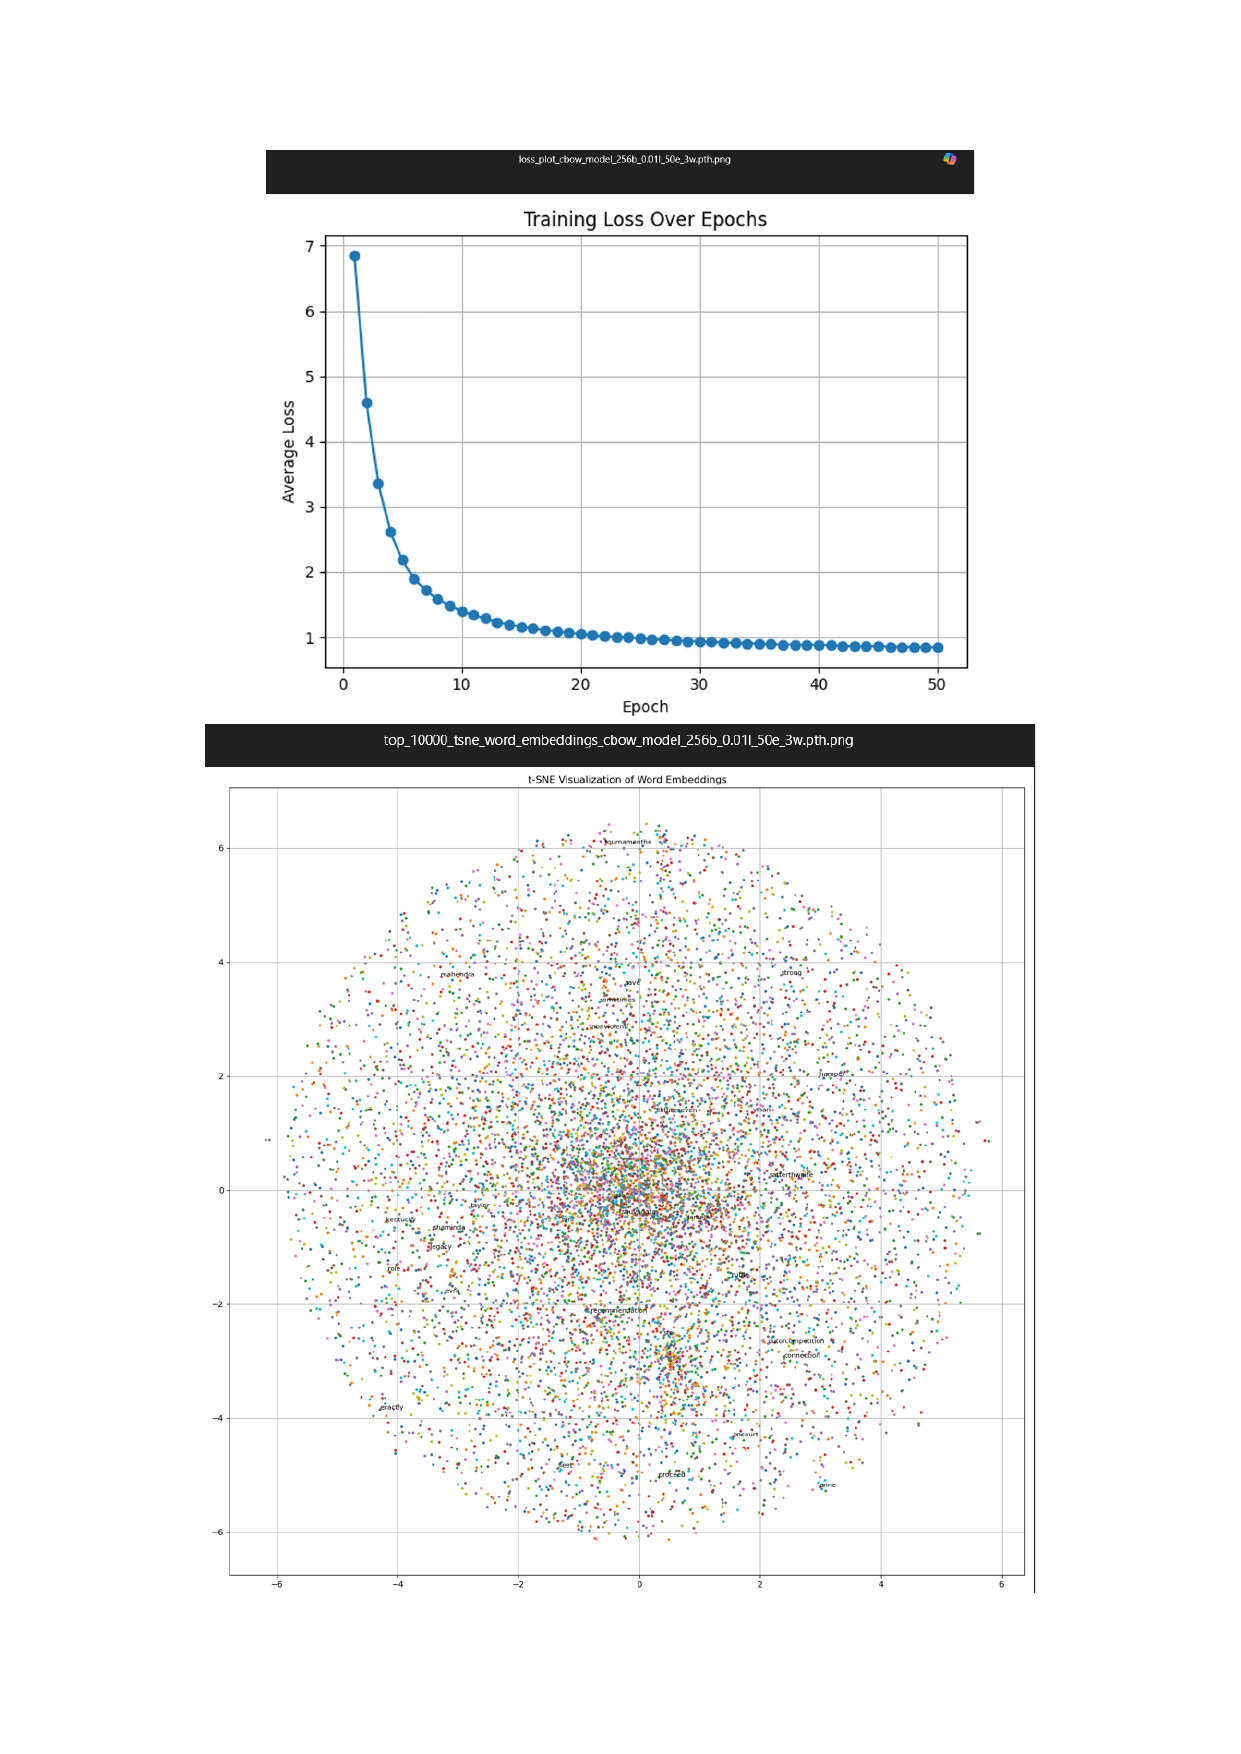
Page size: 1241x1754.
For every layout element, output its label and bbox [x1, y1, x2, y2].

picture [266, 150, 975, 722]
picture [205, 724, 1036, 1593]
